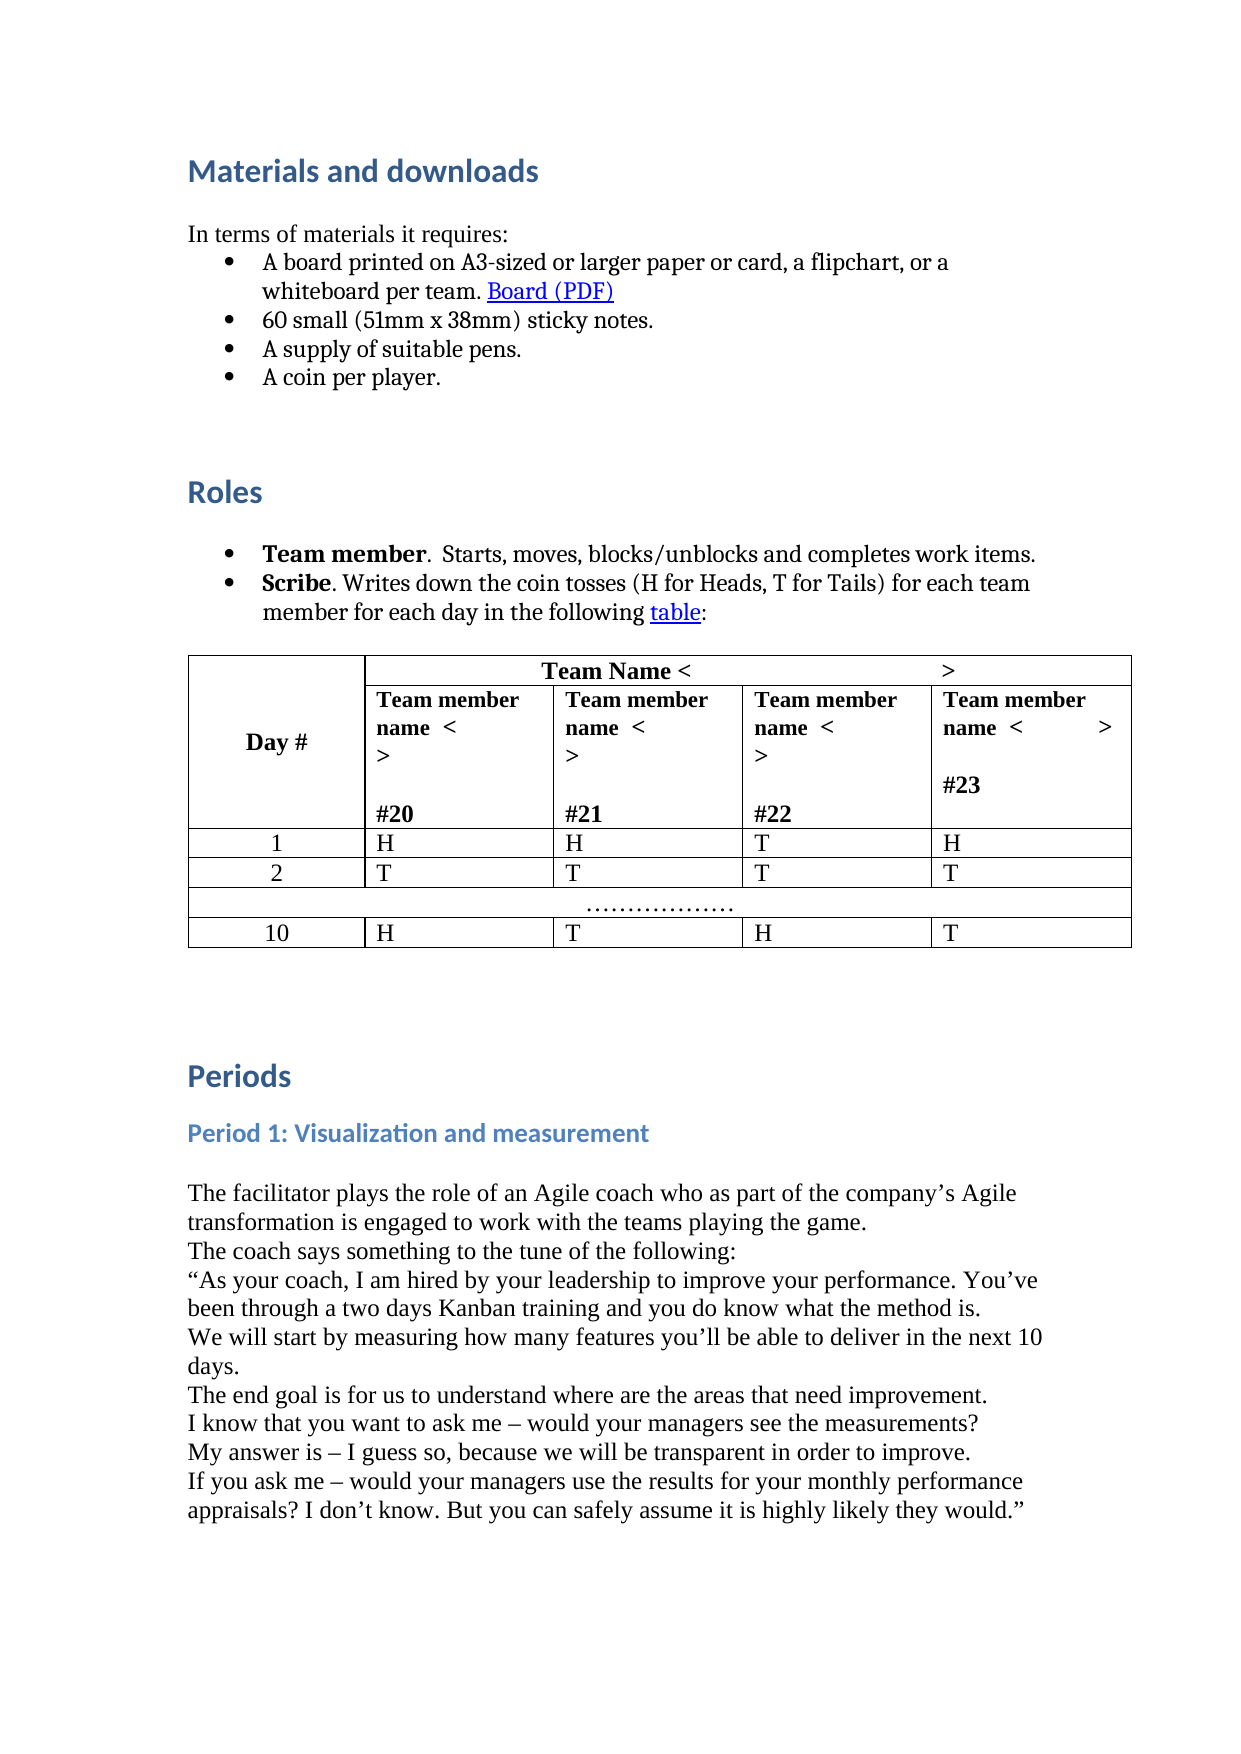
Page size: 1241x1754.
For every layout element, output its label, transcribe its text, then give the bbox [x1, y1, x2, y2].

table_header Team Name < > [366, 656, 1131, 685]
table_cell T [932, 858, 1131, 887]
table_cell T [743, 858, 931, 887]
list Team member. Starts, moves, blocks/unblocks and completes work items. [225, 540, 1053, 569]
table_cell T [554, 858, 742, 887]
table_cell H [932, 829, 1131, 857]
table_cell 10 [189, 918, 364, 947]
text We will start by measuring how many features you’ll be able to deliver in the next 10 days. [187, 1322, 1053, 1380]
table_cell H [366, 918, 553, 947]
text The facilitator plays the role of an Agile coach who as part of the company’s Agile transformation is engaged to work with the teams playing the game. [187, 1178, 1053, 1236]
table_cell H [743, 918, 931, 947]
table_cell T [743, 829, 931, 857]
table_cell T [932, 918, 1131, 947]
list Scribe. Writes down the coin tosses (H for Heads, T for Tails) for each team member for each day in the following table: [225, 569, 1053, 655]
subtitle Materials and downloads [187, 150, 1053, 191]
list A coin per player. [225, 363, 1053, 392]
text I know that you want to ask me – would your managers see the measurements? [187, 1408, 1053, 1437]
table_cell Team member name < > #23 [932, 686, 1131, 827]
subtitle Period 1: Visualization and measurement [187, 1117, 1053, 1150]
list A supply of suitable pens. [225, 334, 1053, 363]
text My answer is – I guess so, because we will be transparent in order to improve. [187, 1437, 1053, 1466]
table_cell ……………… [189, 888, 1131, 917]
table_cell T [554, 918, 742, 947]
text In terms of materials it requires: [187, 219, 1053, 248]
subtitle Periods [187, 1055, 1053, 1096]
list A board printed on A3-sized or larger paper or card, a flipchart, or a whiteboard per team. Board (PDF) [225, 248, 1053, 306]
table_cell H [554, 829, 742, 857]
table_cell T [366, 858, 553, 887]
table_header Day # [189, 656, 364, 827]
table_cell 2 [189, 858, 364, 887]
list 60 small (51mm x 38mm) sticky notes. [225, 306, 1053, 334]
table_cell Team member name < > #20 [366, 686, 553, 827]
table_cell H [366, 829, 553, 857]
text The coach says something to the tune of the following: [187, 1236, 1053, 1265]
table_cell 1 [189, 829, 364, 857]
text The end goal is for us to understand where are the areas that need improvement. [187, 1380, 1053, 1408]
text “As your coach, I am hired by your leadership to improve your performance. You’ve been through a two days Kanban training and you do know what the method is. [187, 1265, 1053, 1322]
subtitle Roles [187, 471, 1053, 511]
text If you ask me – would your managers use the results for your monthly performance appraisals? I don’t know. But you can safely assume it is highly likely they would.” [187, 1466, 1053, 1523]
table_cell Team member name < > #21 [554, 686, 742, 827]
table_cell Team member name < > #22 [743, 686, 931, 827]
